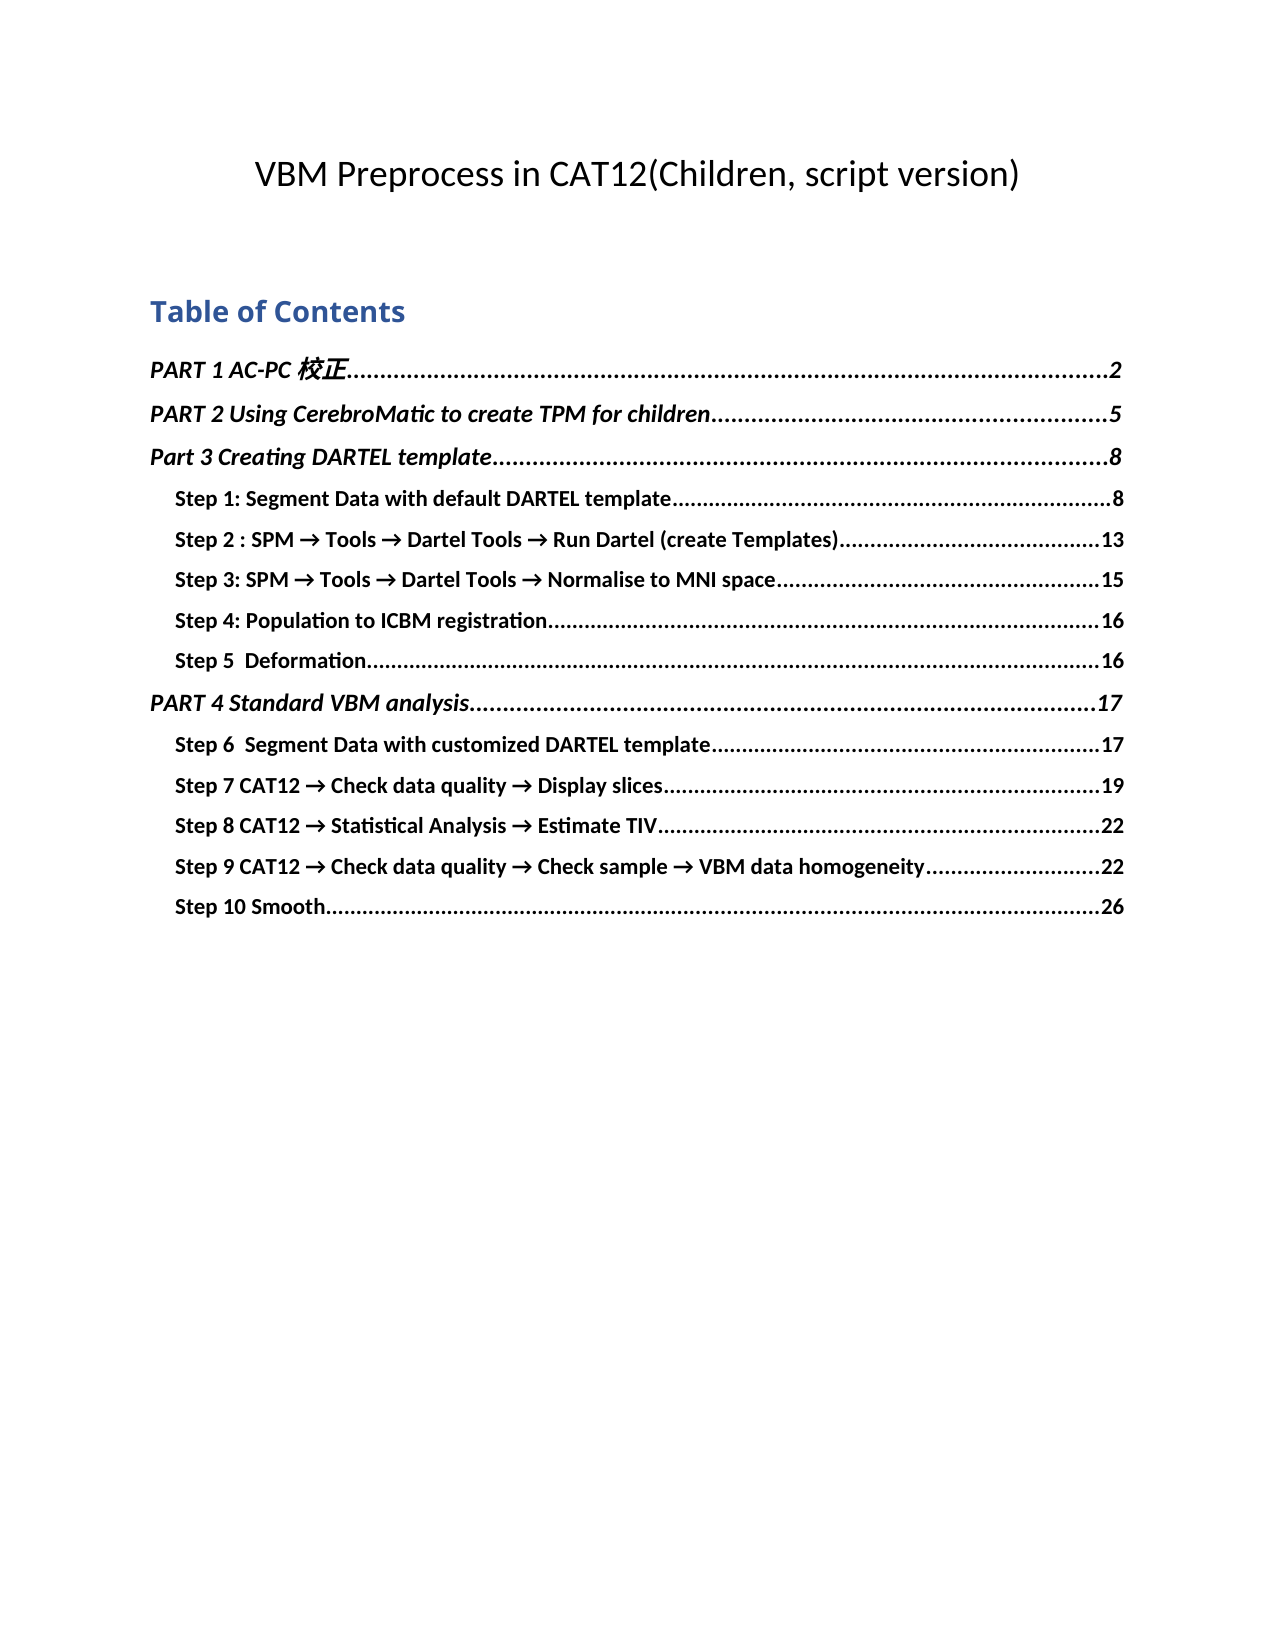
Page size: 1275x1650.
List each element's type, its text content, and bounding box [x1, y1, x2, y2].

text VBM Preprocess in CAT12(Children, script version) [150, 150, 1125, 196]
